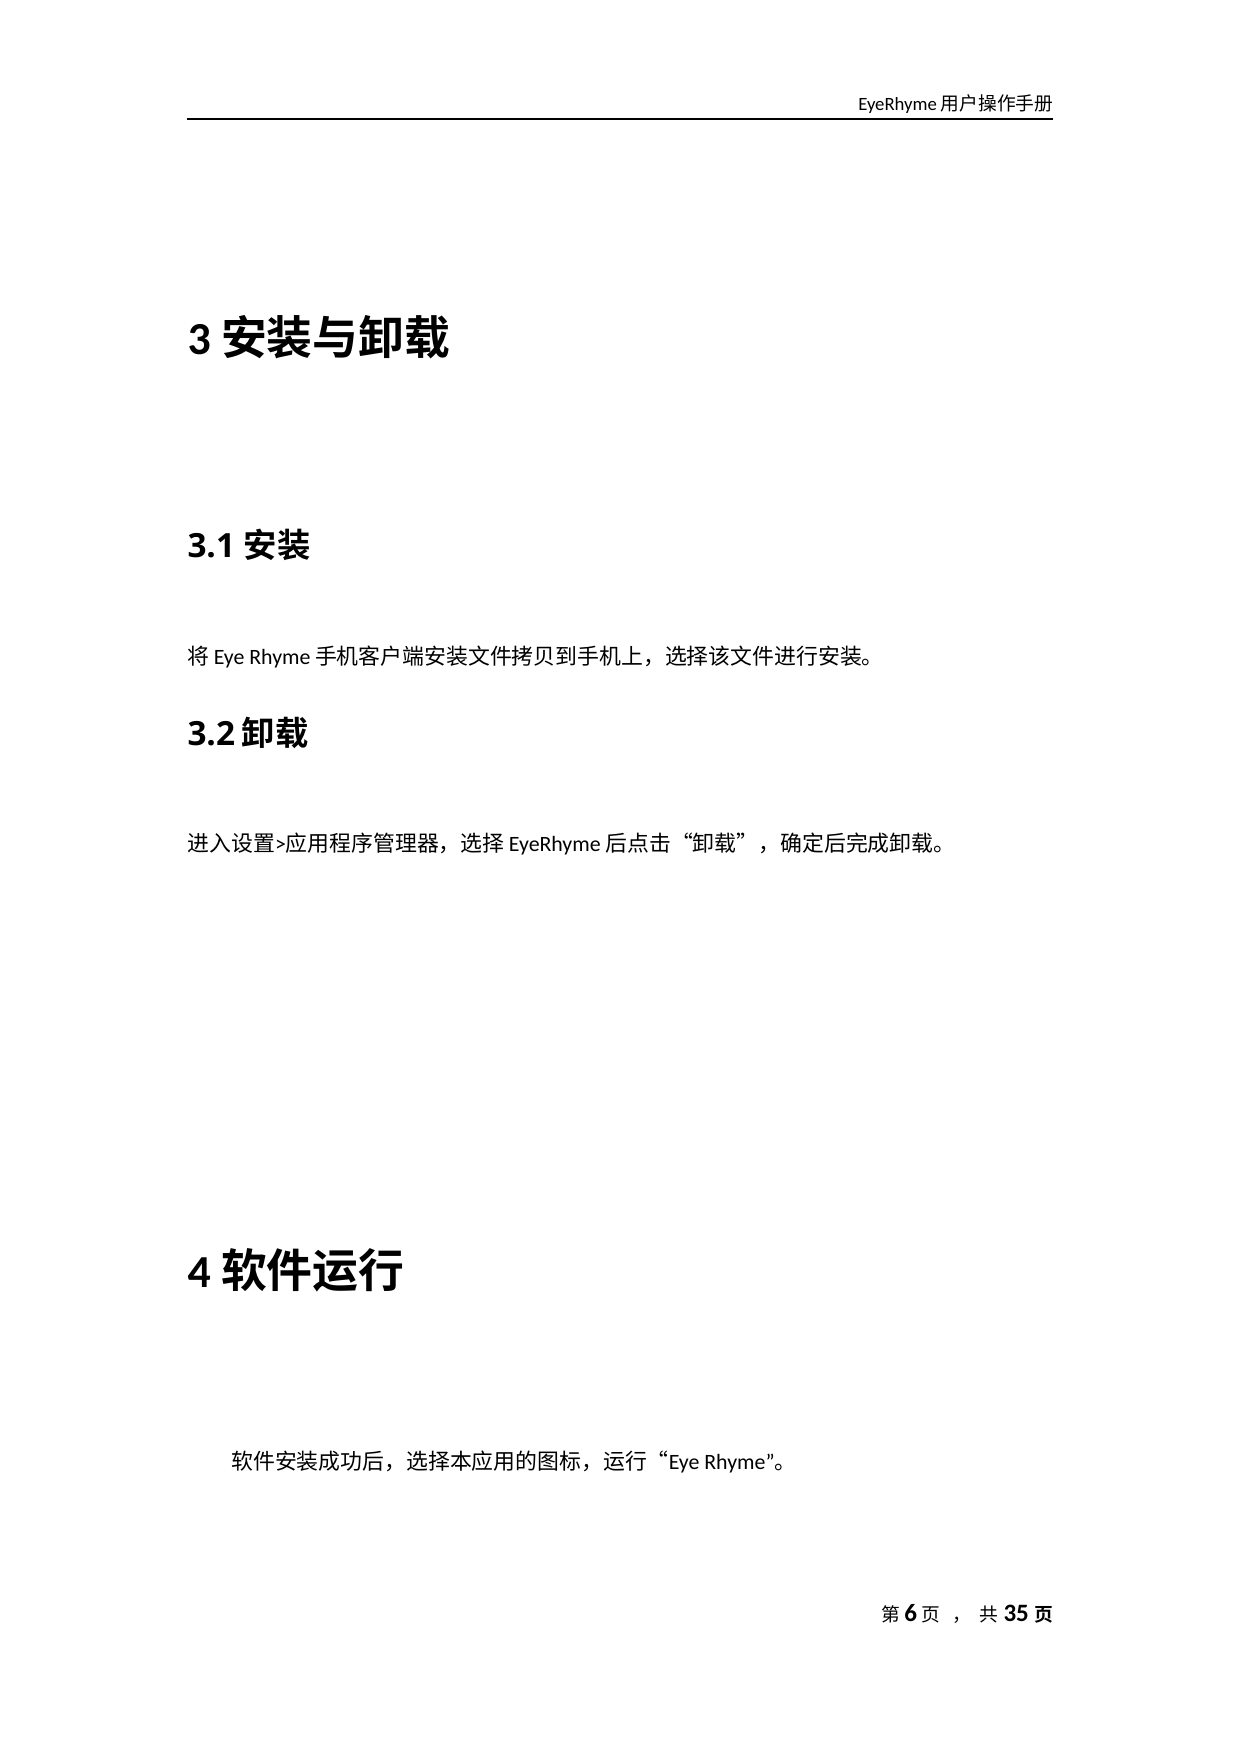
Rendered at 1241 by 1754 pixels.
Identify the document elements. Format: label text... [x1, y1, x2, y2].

subtitle 3.2卸载 [187, 698, 1053, 763]
text 将Eye Rhyme手机客户端安装文件拷贝到手机上，选择该文件进行安装。 [187, 638, 1053, 671]
text 进入设置>应用程序管理器，选择EyeRhyme后点击“卸载”，确定后完成卸载。 [187, 825, 1053, 858]
subtitle 3.1 安装 [187, 511, 1053, 576]
text 软件安装成功后，选择本应用的图标，运行“Eye Rhyme”。 [187, 1444, 1053, 1476]
subtitle 4 软件运行 [187, 1218, 1053, 1316]
subtitle 3 安装与卸载 [187, 286, 1053, 383]
